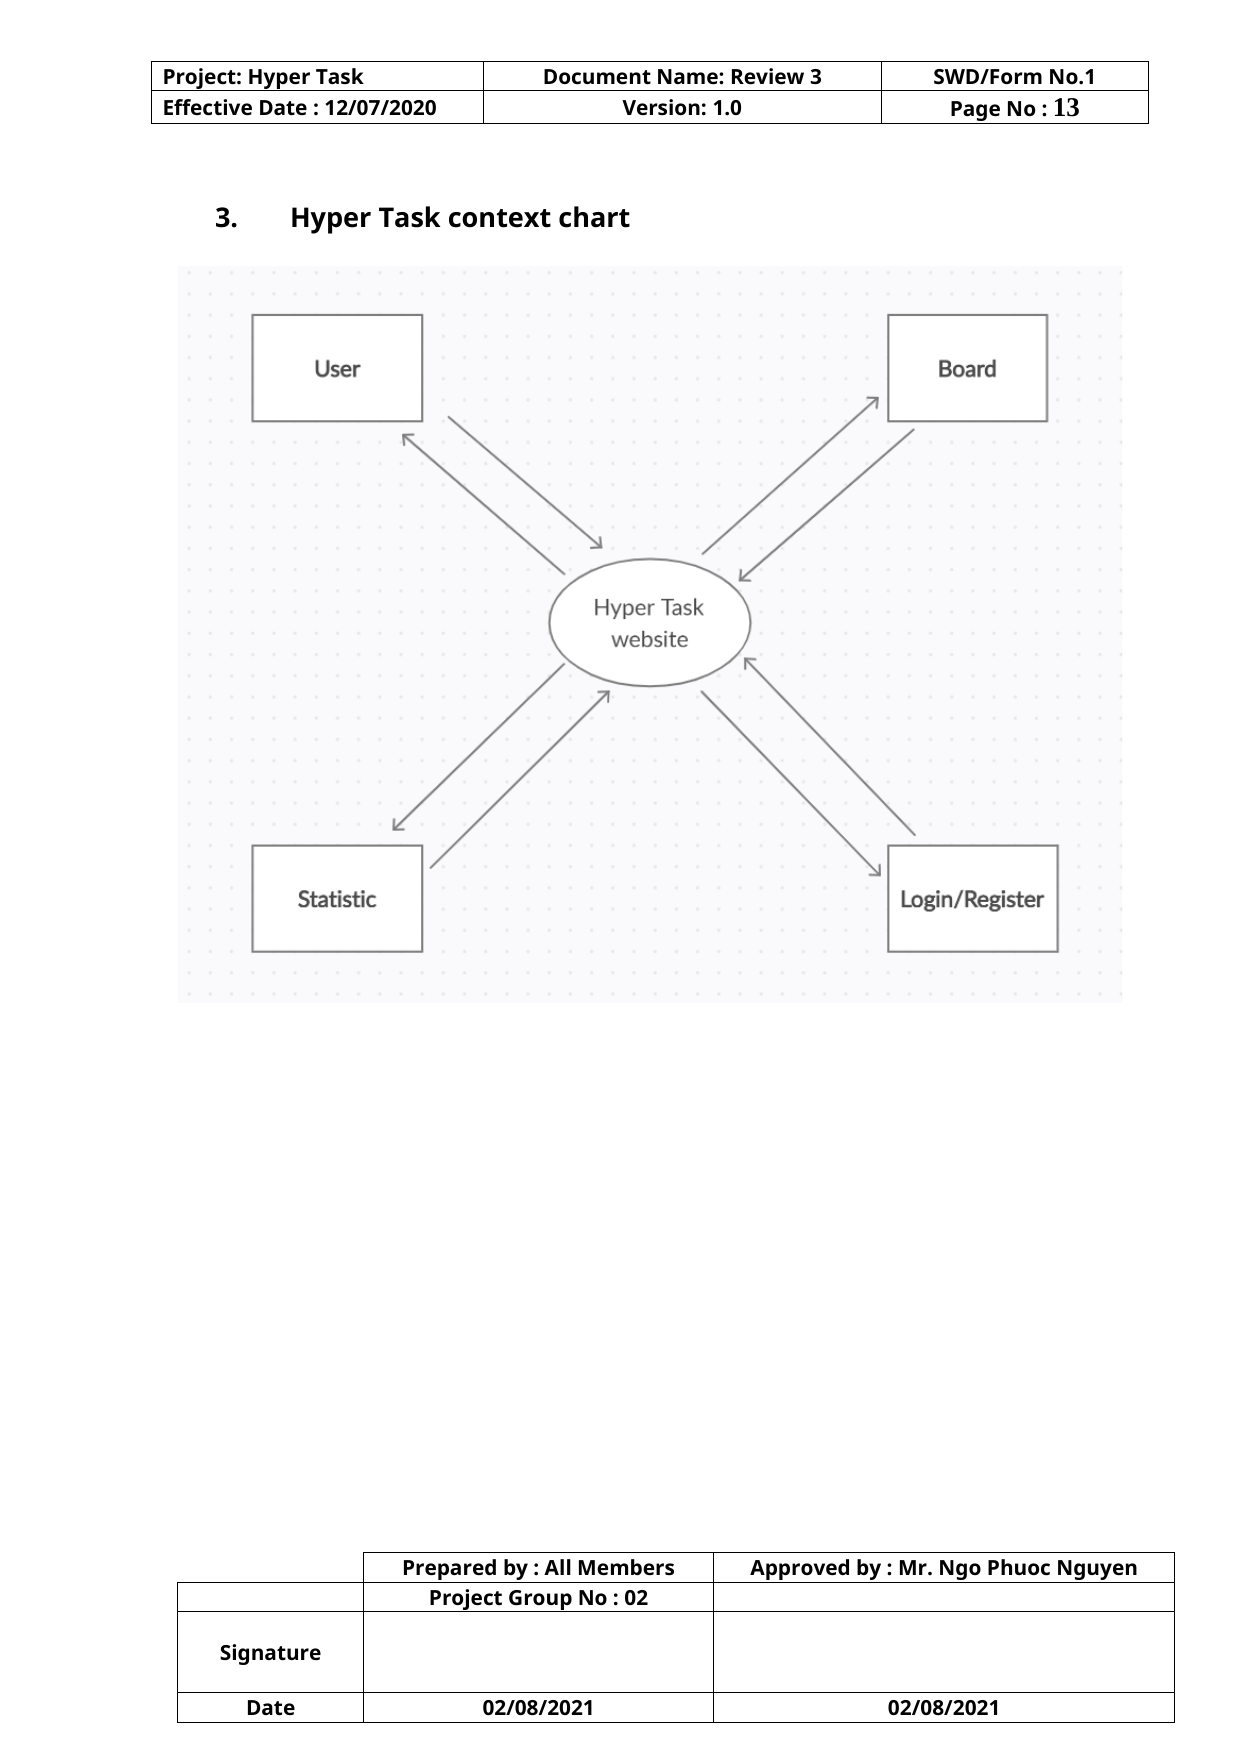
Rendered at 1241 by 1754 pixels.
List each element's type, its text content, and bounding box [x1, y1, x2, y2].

list Hyper Task context chart [215, 198, 1122, 235]
picture [177, 266, 1123, 1003]
